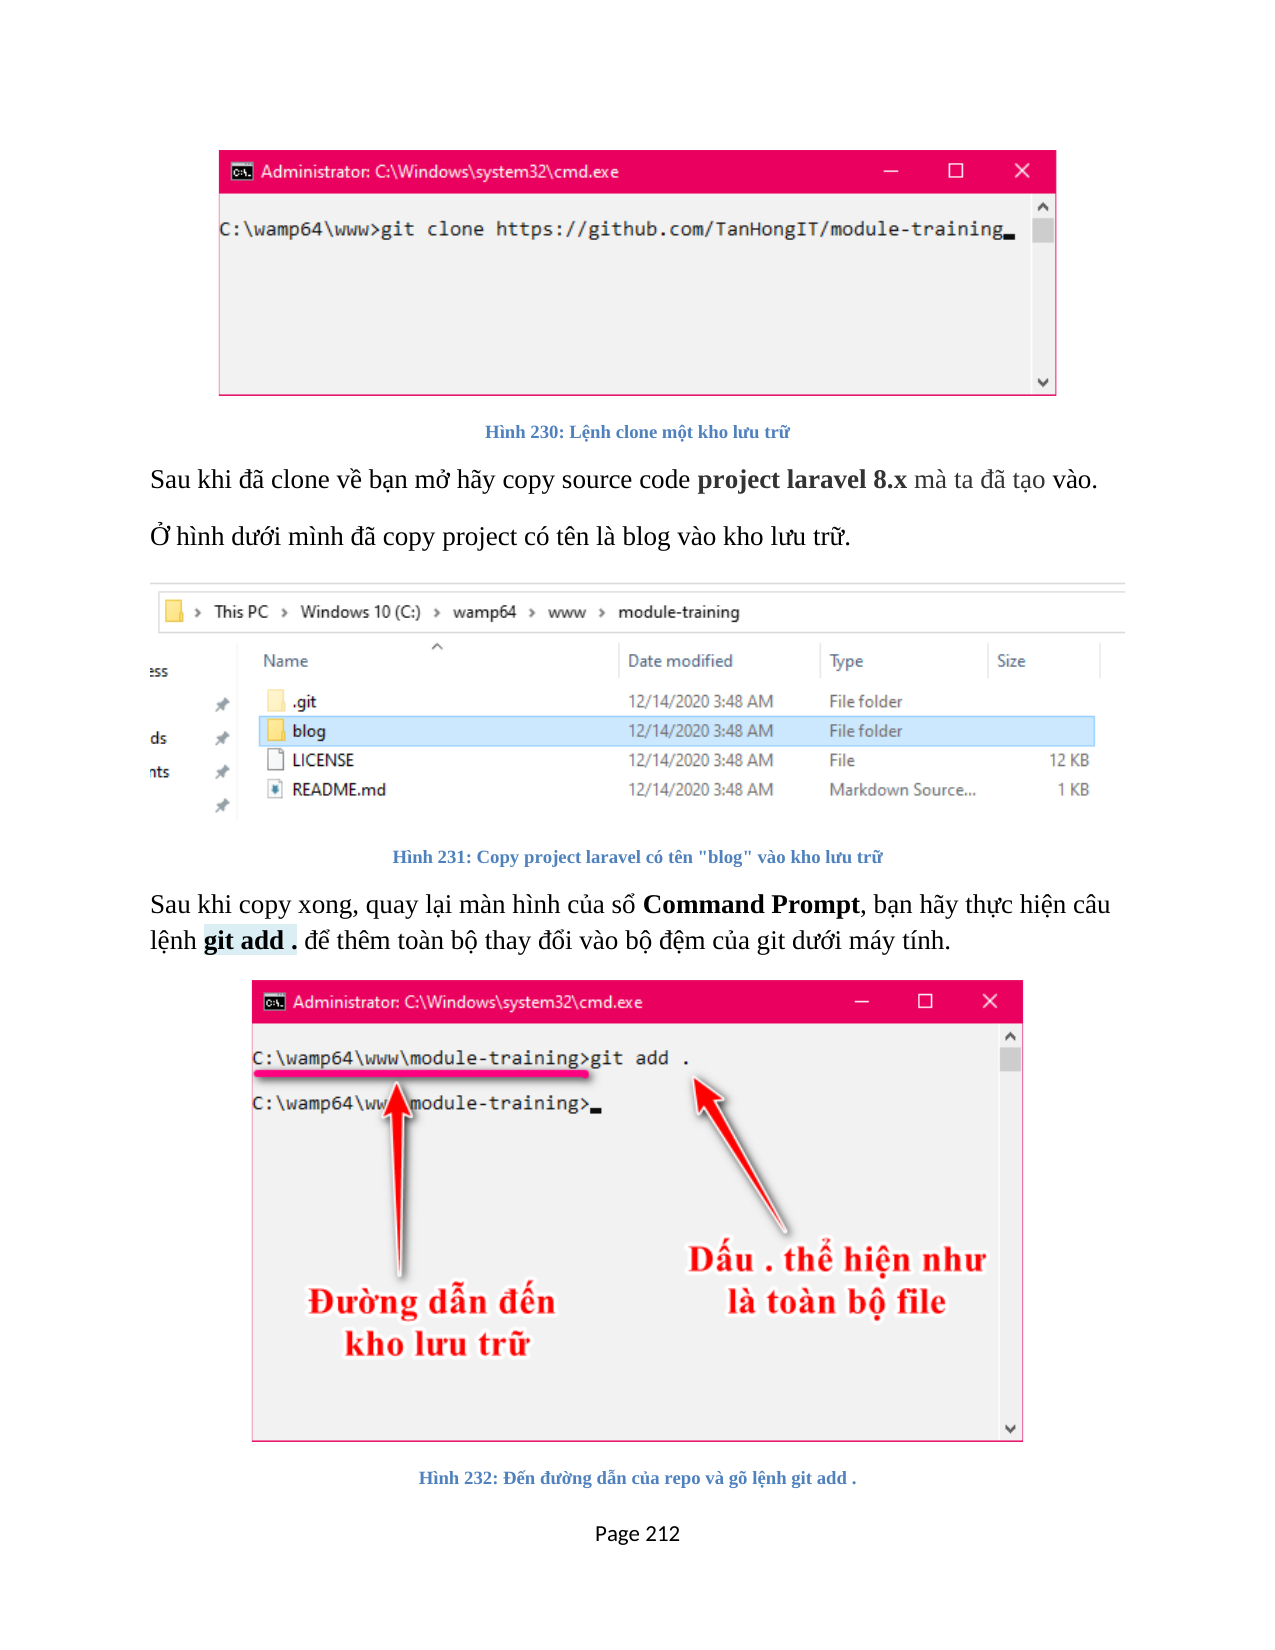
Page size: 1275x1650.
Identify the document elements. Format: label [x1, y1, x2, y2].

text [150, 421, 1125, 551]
picture [218, 150, 1057, 396]
picture [251, 980, 1024, 1442]
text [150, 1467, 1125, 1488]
picture [150, 576, 1125, 821]
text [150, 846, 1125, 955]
